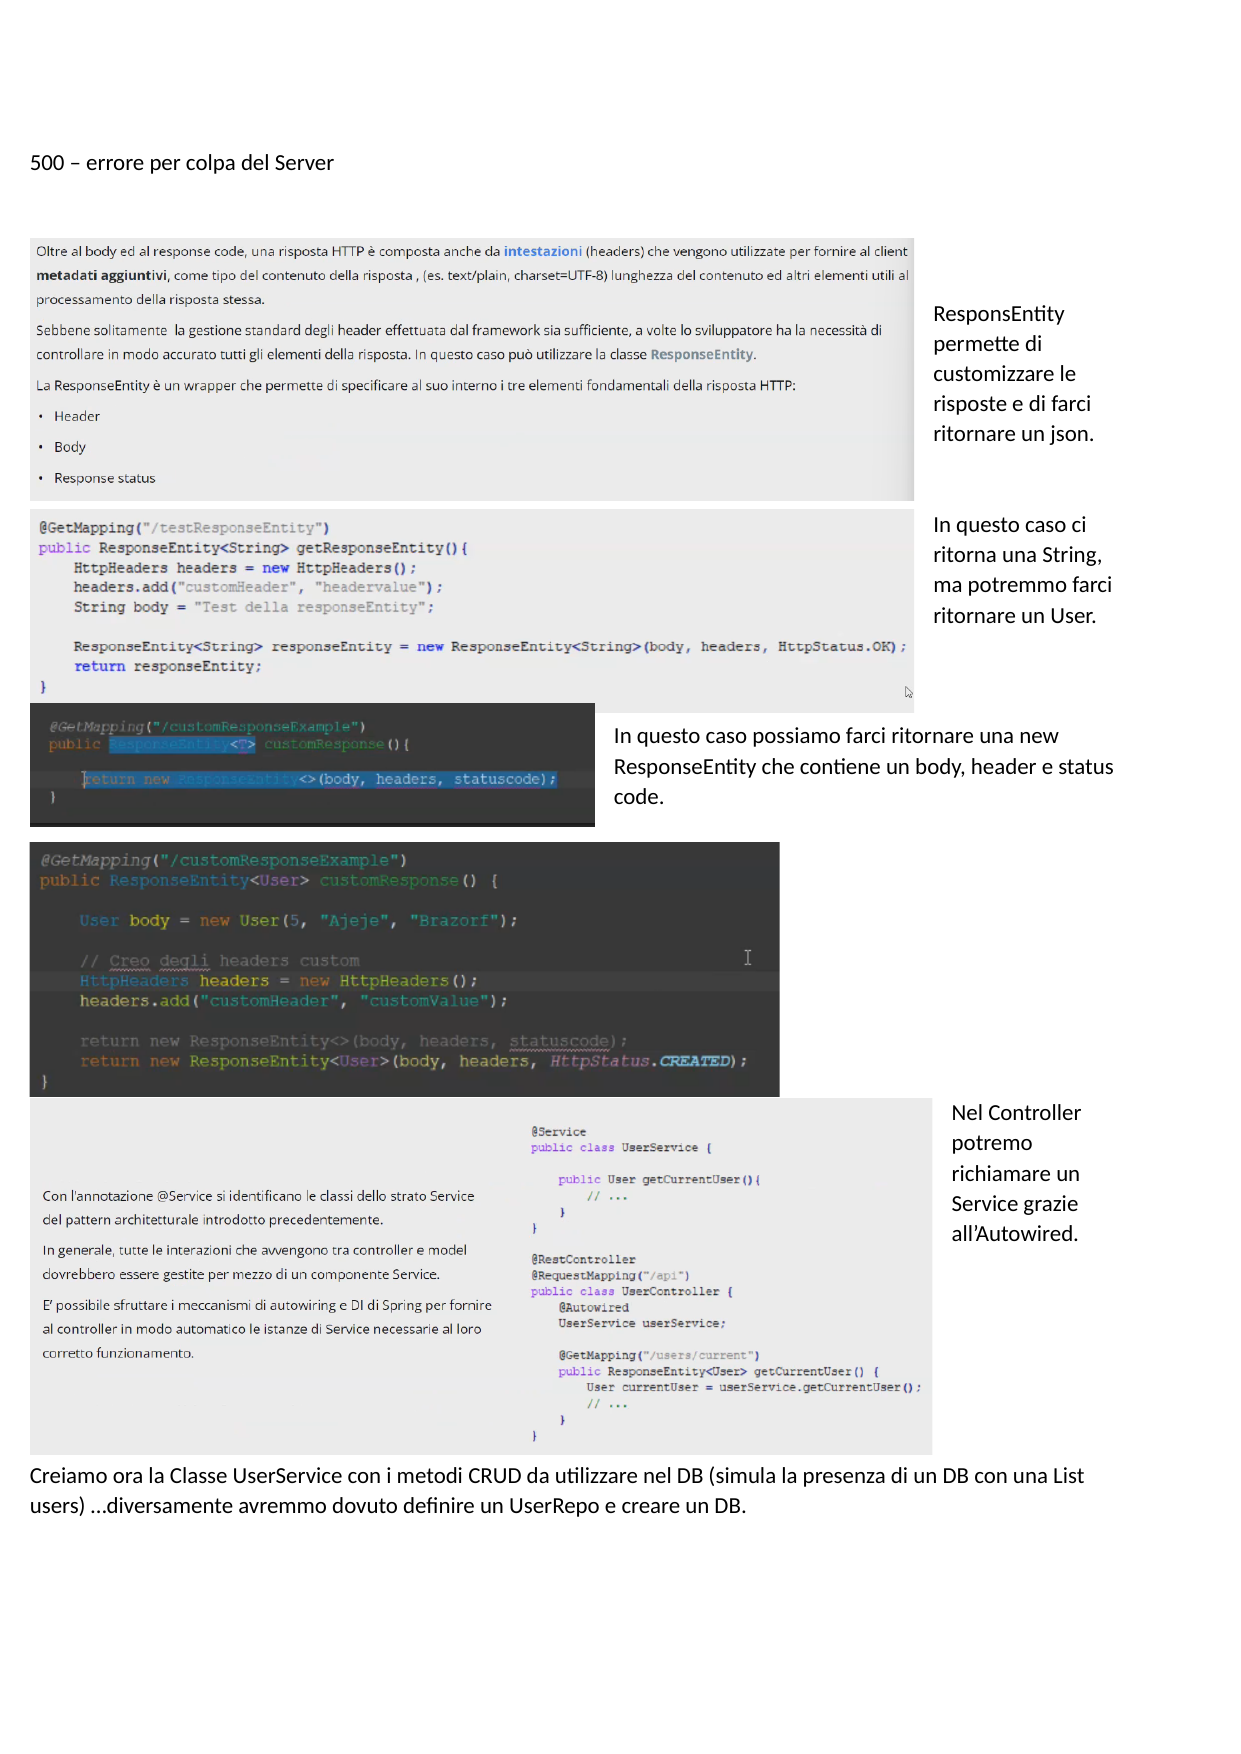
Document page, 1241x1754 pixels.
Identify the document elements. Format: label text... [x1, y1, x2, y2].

list ResponsEntity permette di customizzare le risposte e di farci ritornare un json. [915, 299, 1122, 447]
list Creiamo ora la Classe UserService con i metodi CRUD da utilizzare nel DB (simula la presenza di un DB con una List users) …diversamente avremmo dovuto definire un UserRepo e creare un DB. [29, 1461, 1122, 1519]
picture [29, 842, 780, 1097]
list In questo caso ci ritorna una String, ma potremmo farci ritornare un User. [915, 510, 1122, 629]
picture [30, 1098, 933, 1455]
picture [30, 509, 915, 827]
list 500 – errore per colpa del Server [29, 148, 1122, 176]
picture [30, 238, 915, 501]
list In questo caso possiamo farci ritornare una new ResponseEntity che contiene un body, header e status code. [595, 722, 1122, 810]
list Nel Controller potremo richiamare un Service grazie all’Autowired. [933, 1098, 1122, 1247]
